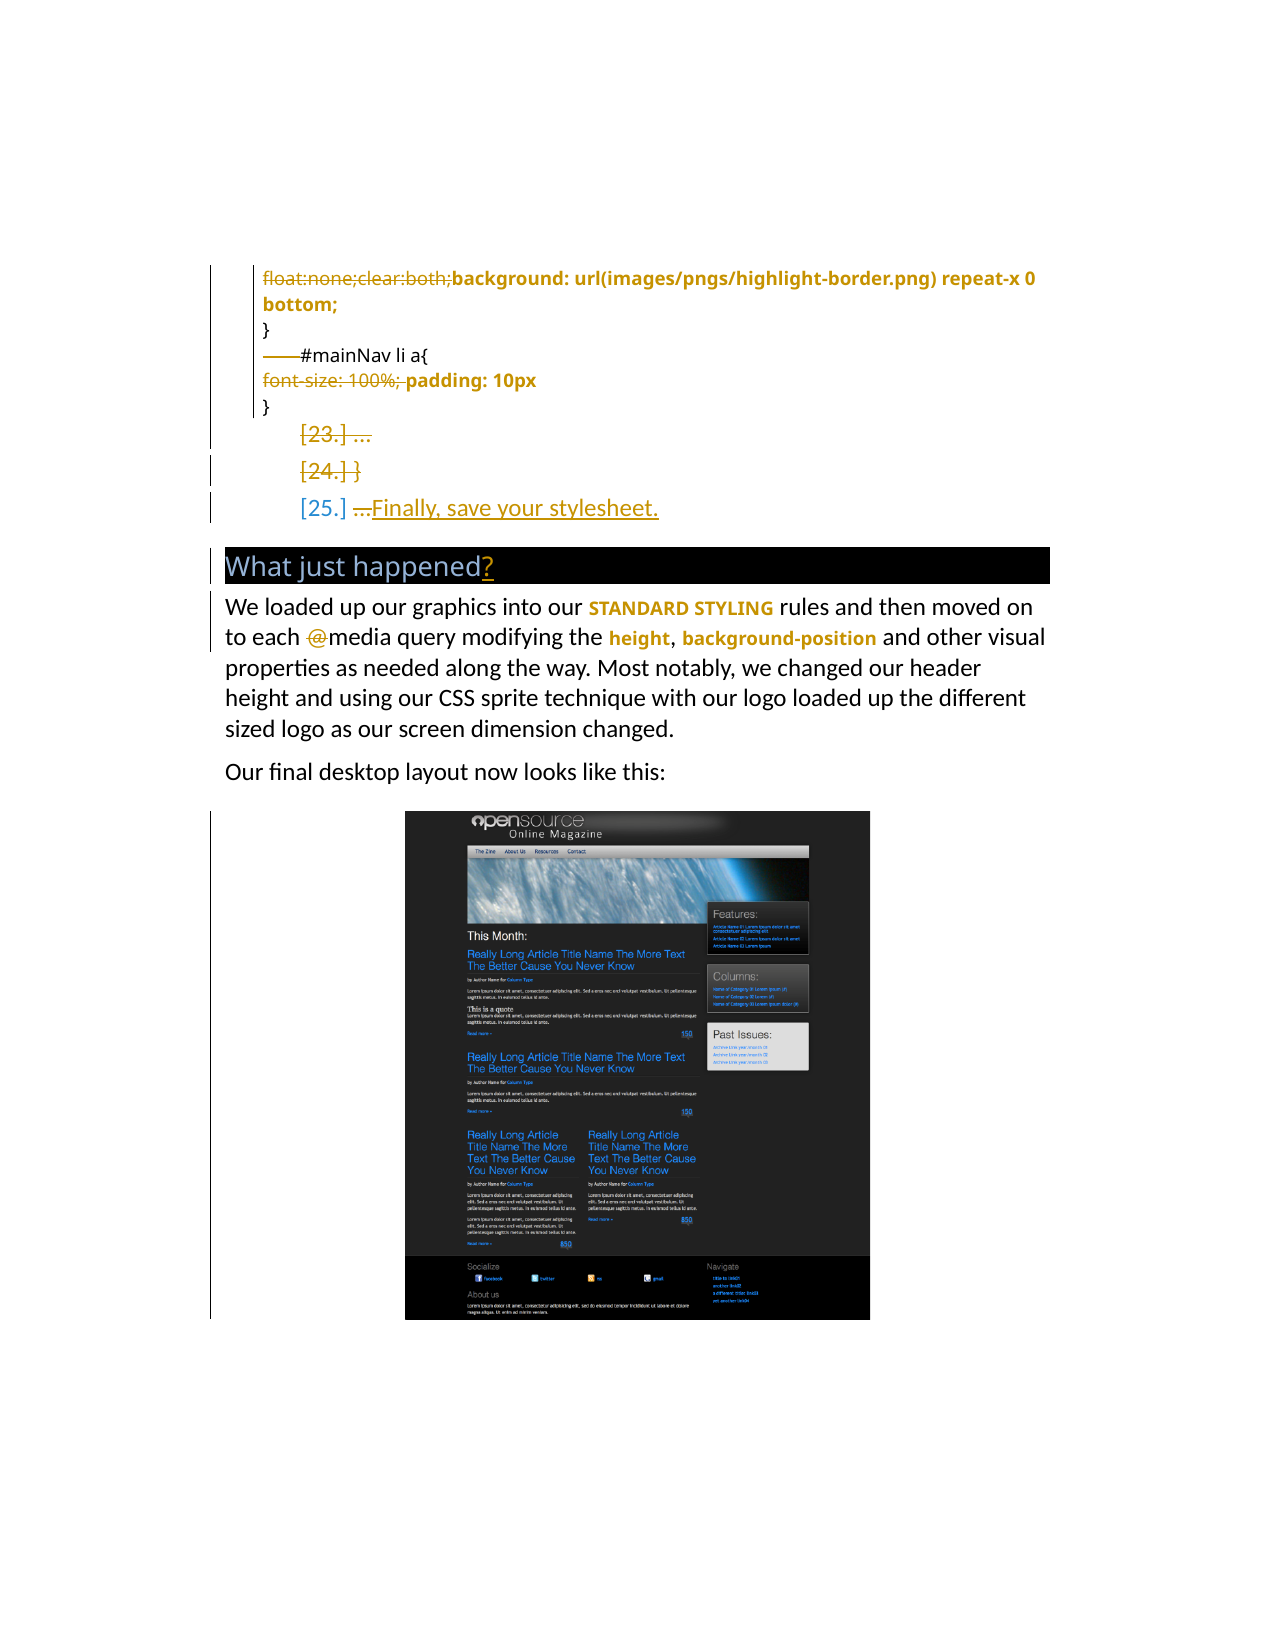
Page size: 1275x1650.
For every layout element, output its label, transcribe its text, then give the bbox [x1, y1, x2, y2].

list padding: 10px [254, 367, 1050, 393]
list } [254, 316, 1050, 342]
list } [254, 393, 1050, 418]
list background: url(images/pngs/highlight-border.png) repeat-x 0 bottom; [254, 265, 1050, 316]
list #mainNav li a{ [254, 342, 1050, 367]
text We loaded up our graphics into our STANDARD STYLING rules and then moved on to each media query modifying the height, background-position and other visual properties as needed along the way. Most notably, we changed our header height and using our CSS sprite technique with our logo loaded up the different sized logo as our screen dimension changed. [225, 591, 1050, 743]
text What just happened [225, 547, 1050, 584]
text Our final desktop layout now looks like this: [225, 756, 1050, 786]
picture [405, 811, 871, 1320]
